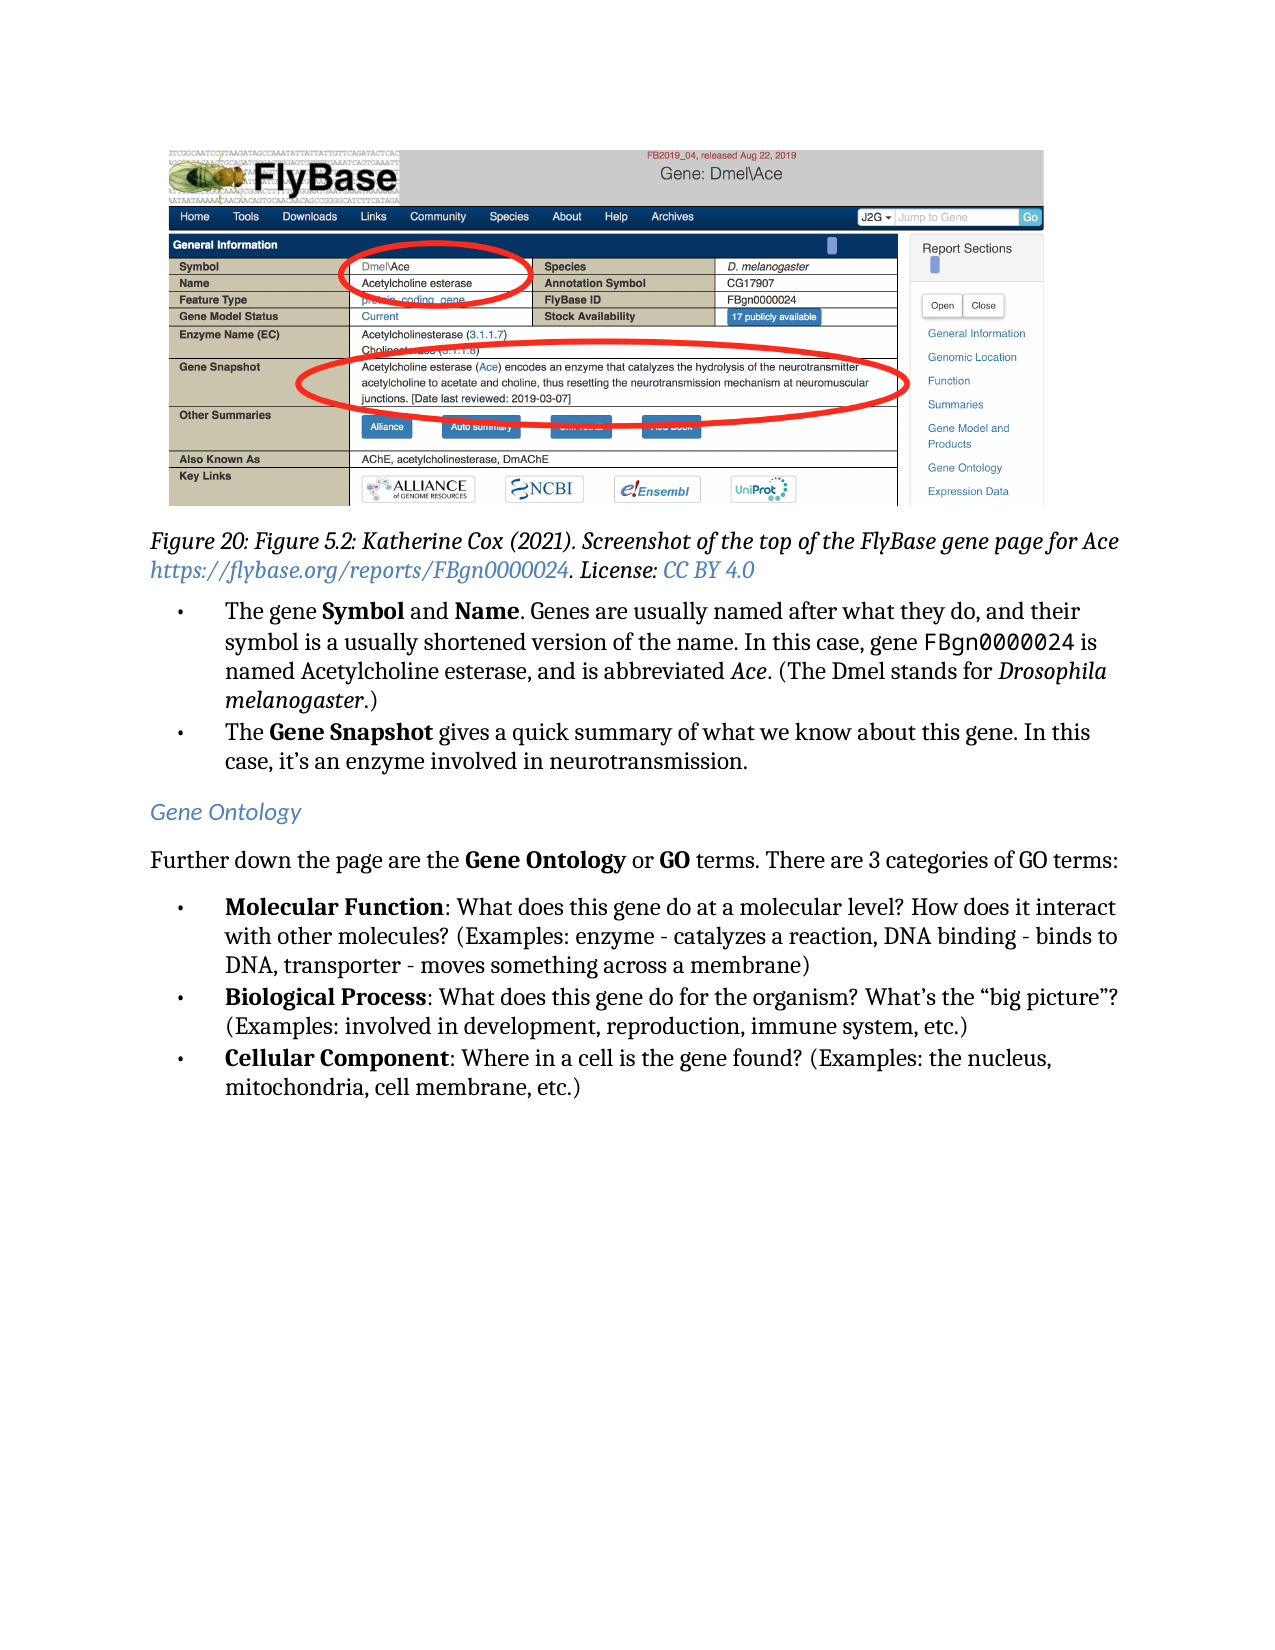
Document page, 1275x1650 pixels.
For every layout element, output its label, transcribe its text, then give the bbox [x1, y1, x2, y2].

picture [168, 150, 1044, 506]
list Cellular Component: Where in a cell is the gene found? (Examples: the nucleus, mitochondria, cell membrane, etc.) [175, 1044, 1125, 1102]
list Biological Process: What does this gene do for the organism? What’s the “big picture”? (Examples: involved in development, reproduction, immune system, etc.) [175, 983, 1125, 1041]
list Molecular Function: What does this gene do at a molecular level? How does it interact with other molecules? (Examples: enzyme - catalyzes a reaction, DNA binding - binds to DNA, transporter - moves something across a membrane) [175, 893, 1125, 979]
list The Gene Snapshot gives a quick summary of what we know about this gene. In this case, it’s an enzyme involved in neurotransmission. [175, 718, 1125, 776]
list The gene Symbol and Name. Genes are usually named after what they do, and their symbol is a usually shortened version of the name. In this case, gene FBgn0000024 is named Acetylcholine esterase, and is abbreviated Ace. (The Dmel stands for Drosophila melanogaster.) [175, 597, 1125, 714]
text Further down the page are the Gene Ontology or GO terms. There are 3 categories of GO terms: [150, 846, 1125, 874]
subtitle Gene Ontology [150, 796, 1125, 827]
